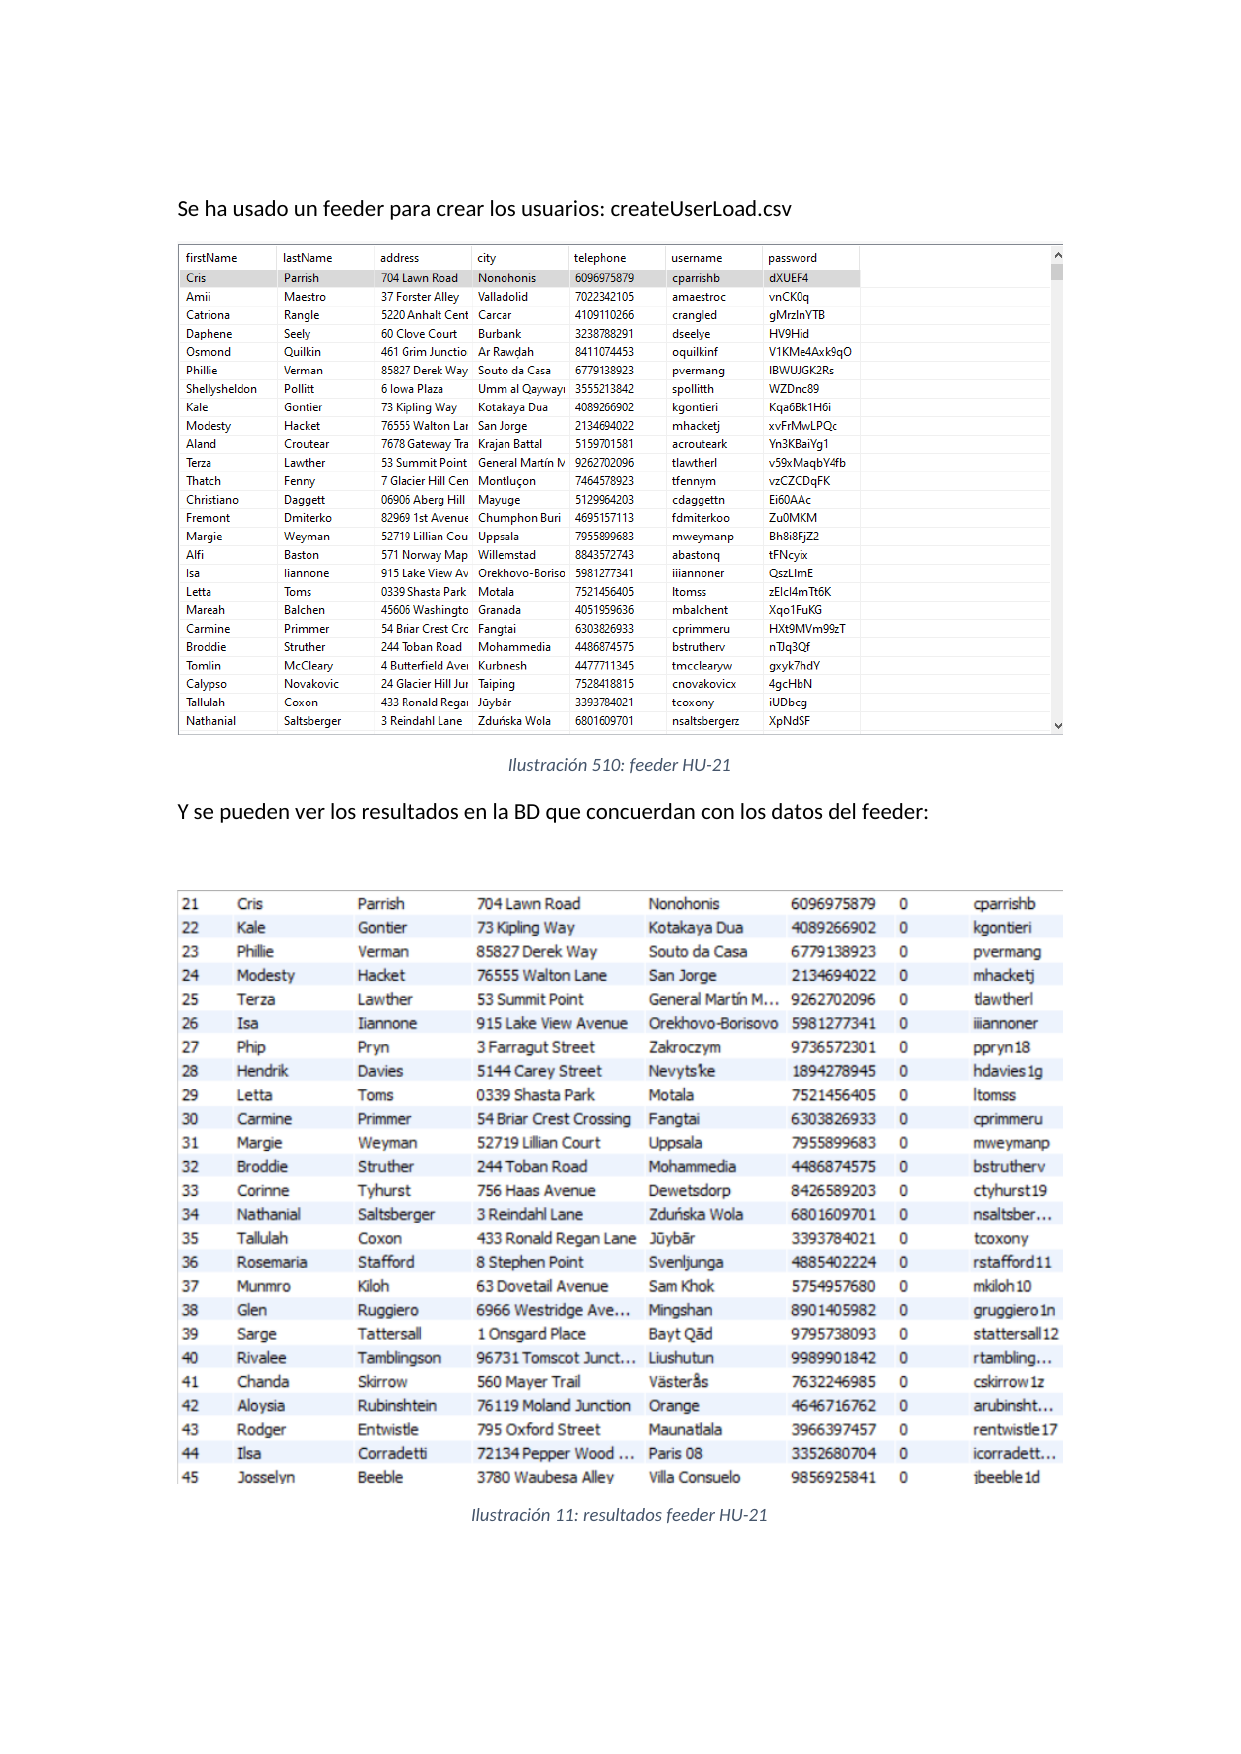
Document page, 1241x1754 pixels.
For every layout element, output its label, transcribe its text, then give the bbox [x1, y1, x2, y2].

text Y se pueden ver los resultados en la BD que concuerdan con los datos del feeder: [177, 797, 1063, 825]
picture [177, 241, 1063, 735]
text Se ha usado un feeder para crear los usuarios: createUserLoad.csv [177, 194, 1063, 222]
picture [177, 890, 1063, 1484]
